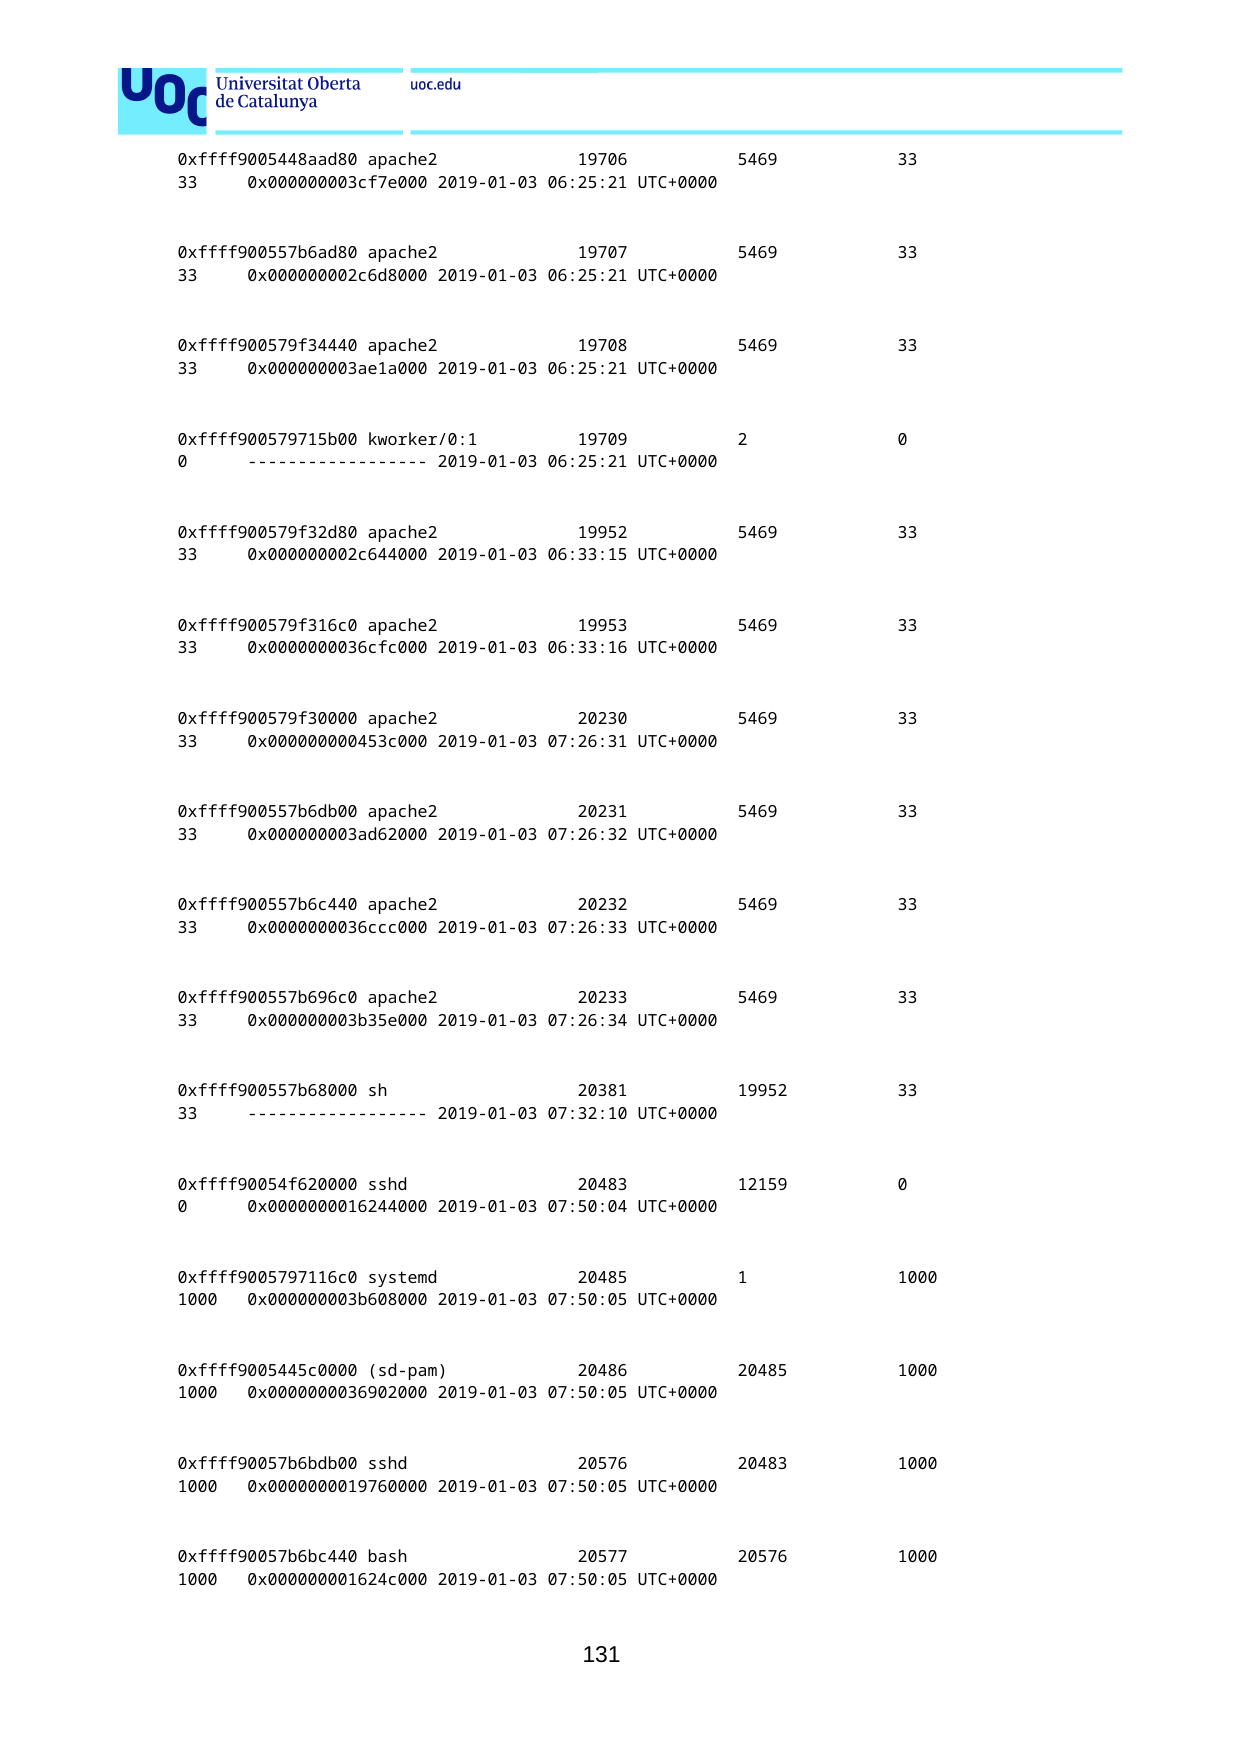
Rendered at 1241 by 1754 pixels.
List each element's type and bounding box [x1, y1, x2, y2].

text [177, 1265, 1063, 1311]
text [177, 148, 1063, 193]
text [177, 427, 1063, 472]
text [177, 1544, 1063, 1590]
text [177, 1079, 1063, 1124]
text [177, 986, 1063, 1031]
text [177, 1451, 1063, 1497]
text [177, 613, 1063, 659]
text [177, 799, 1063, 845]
picture [117, 68, 1123, 138]
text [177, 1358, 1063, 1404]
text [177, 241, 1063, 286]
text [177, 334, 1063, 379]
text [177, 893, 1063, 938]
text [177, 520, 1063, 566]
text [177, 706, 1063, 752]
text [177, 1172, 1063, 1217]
